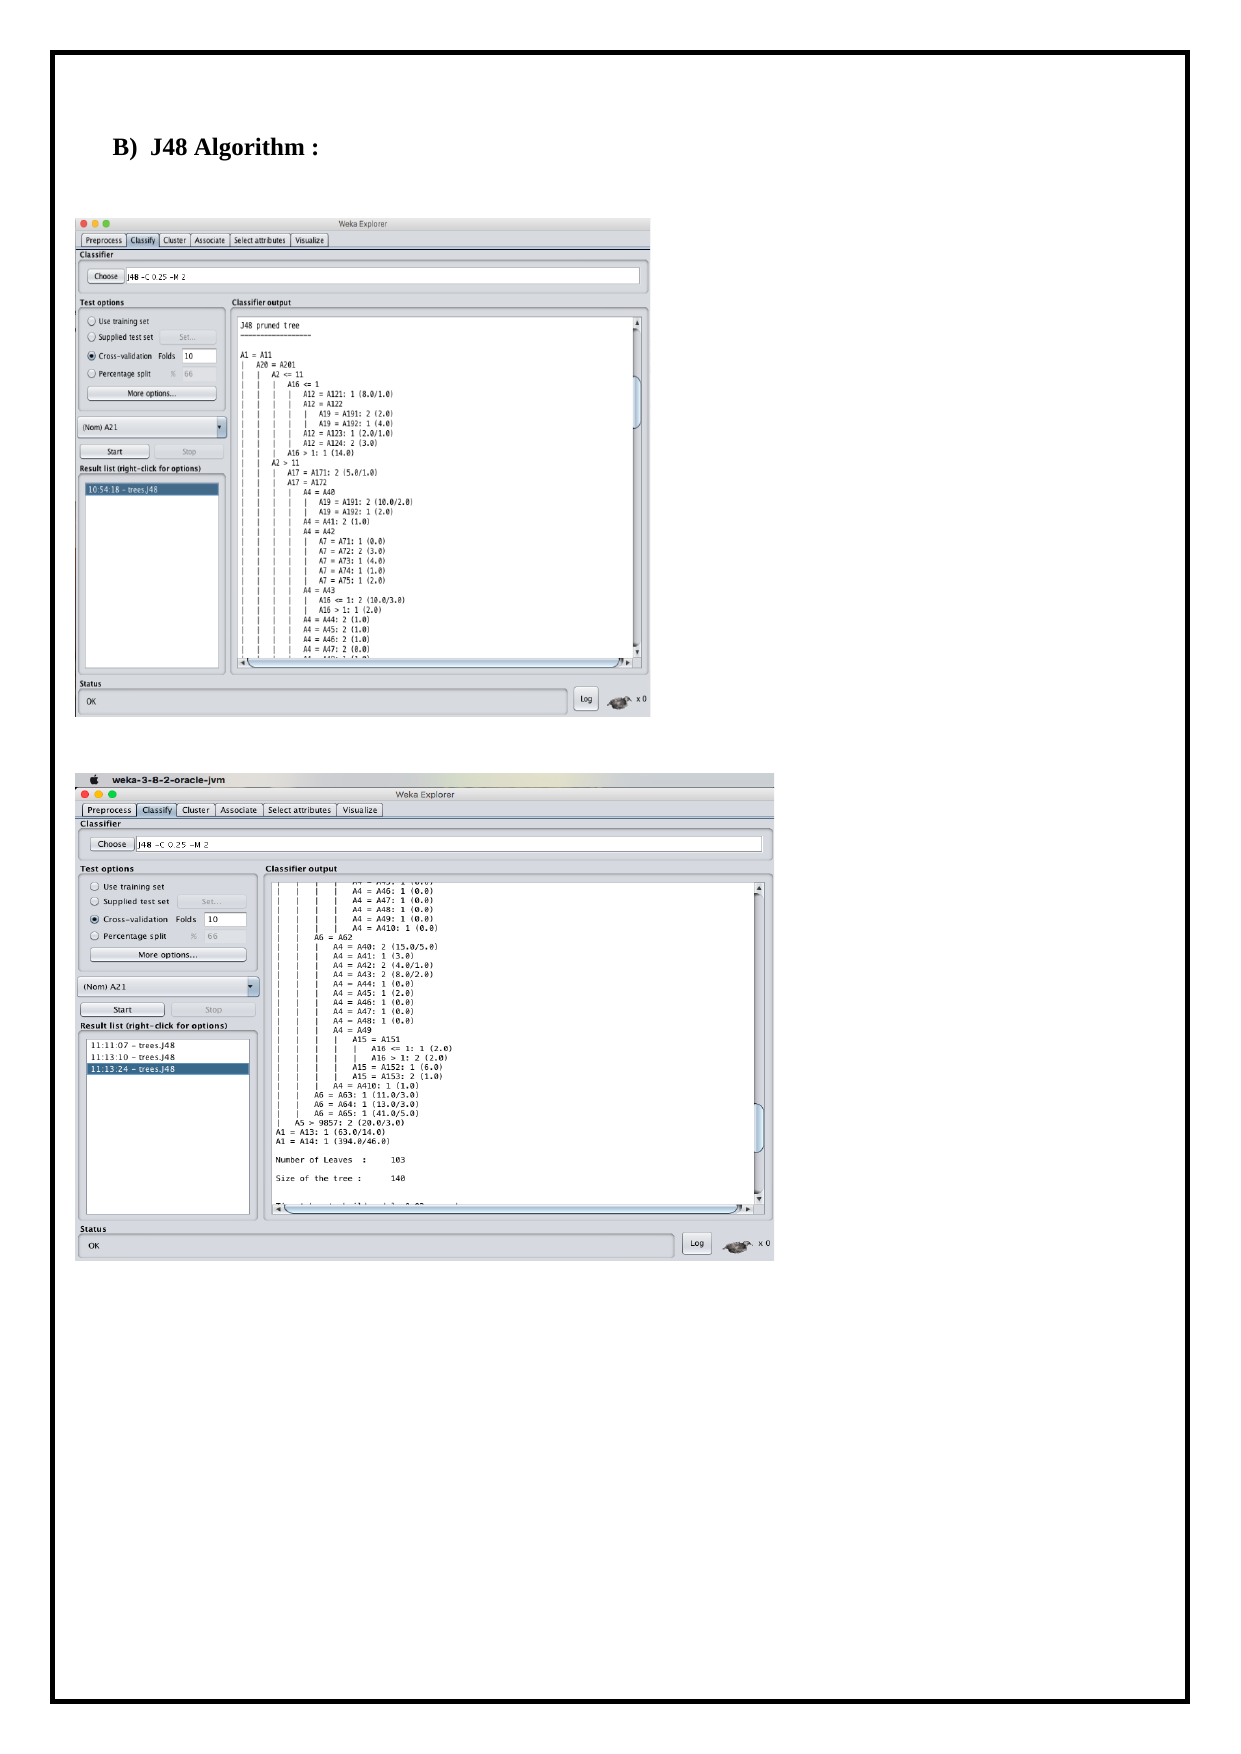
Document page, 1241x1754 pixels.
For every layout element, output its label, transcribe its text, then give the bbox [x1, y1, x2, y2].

list J48 Algorithm : [112, 132, 1165, 161]
picture [75, 773, 775, 1261]
picture [75, 218, 650, 717]
